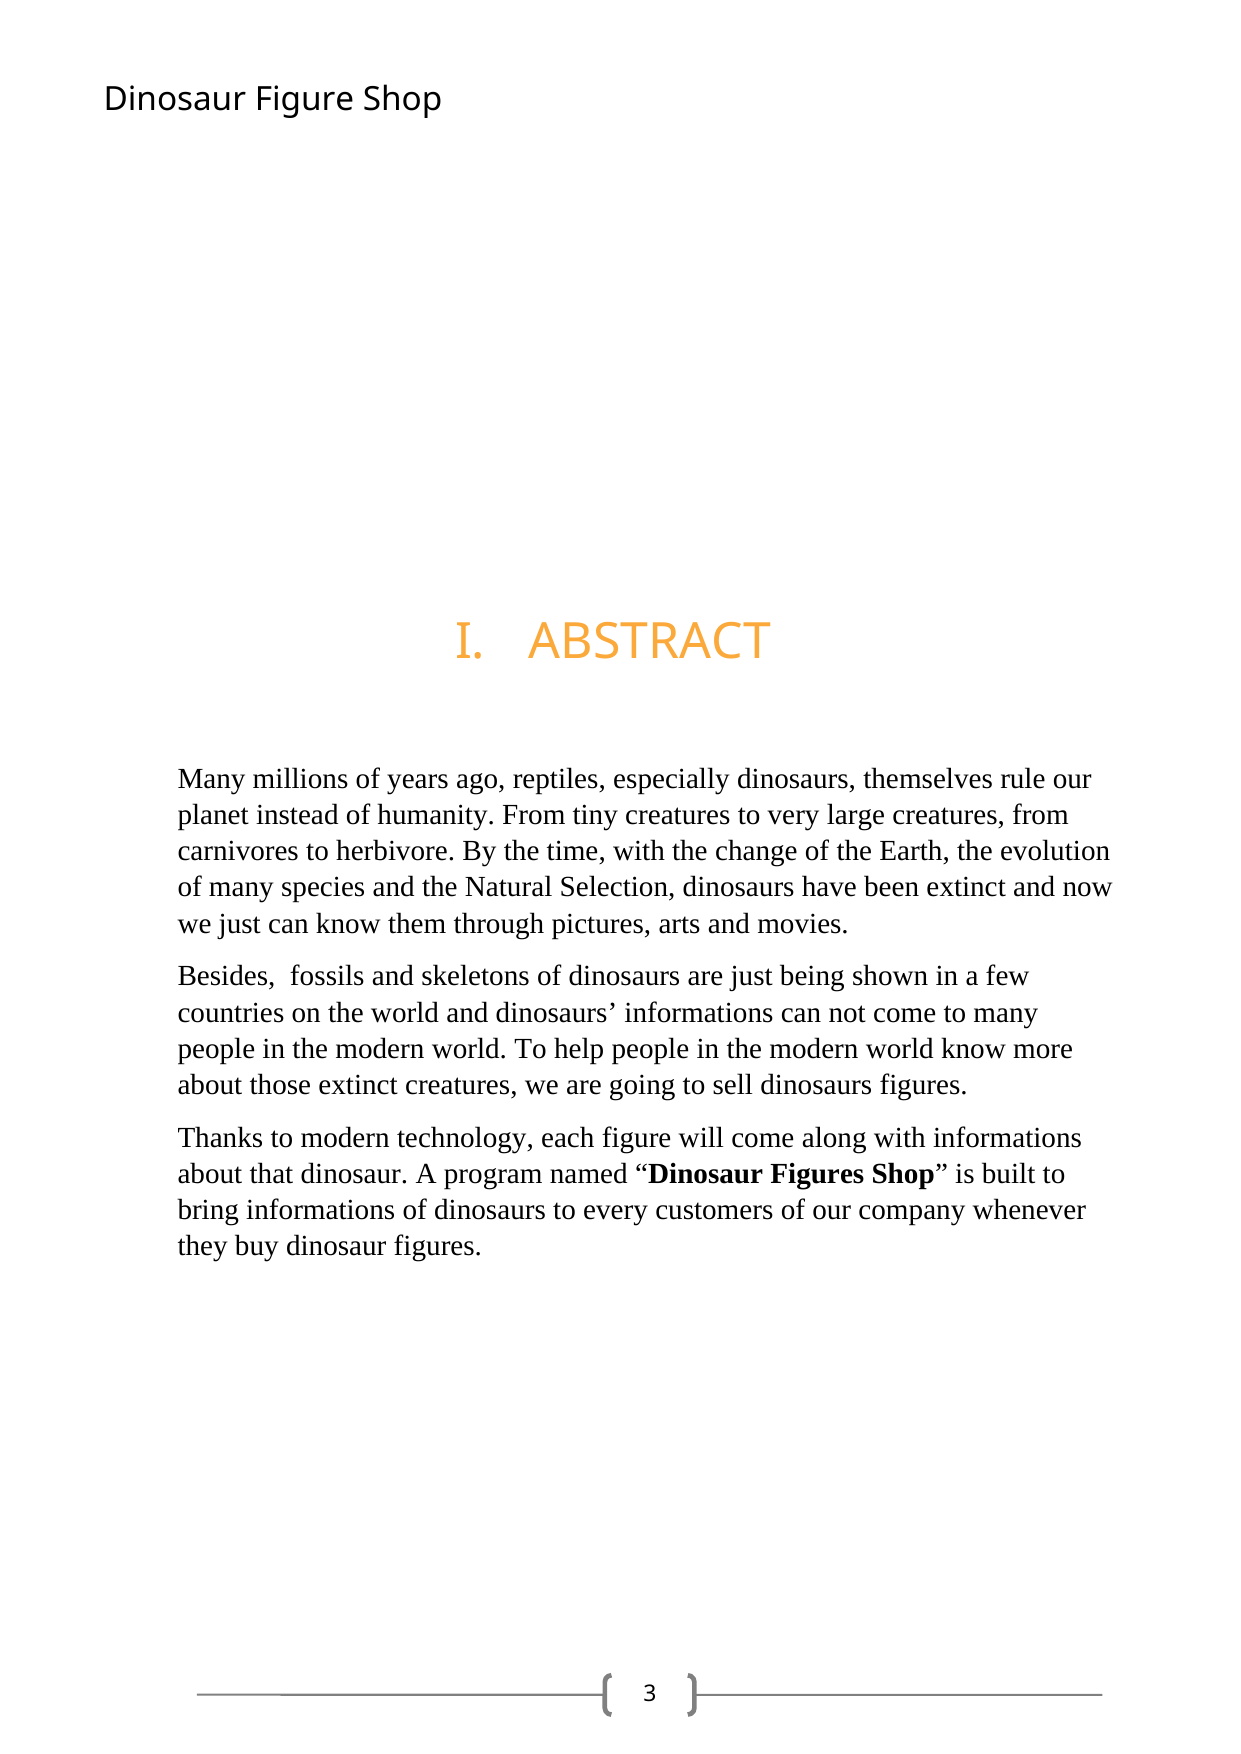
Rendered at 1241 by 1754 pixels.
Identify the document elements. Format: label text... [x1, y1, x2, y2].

text Many millions of years ago, reptiles, especially dinosaurs, themselves rule our planet instead of humanity. From tiny creatures to very large creatures, from carnivores to herbivore. By the time, with the change of the Earth, the evolution of many species and the Natural Selection, dinosaurs have been extinct and now we just can know them through pictures, arts and movies. [177, 761, 1122, 939]
list ABSTRACT [103, 605, 1122, 673]
text Besides, fossils and skeletons of dinosaurs are just being shown in a few countries on the world and dinosaurs’ informations can not come to many people in the modern world. To help people in the modern world know more about those extinct creatures, we are going to sell dinosaurs figures. [177, 958, 1122, 1101]
text Thanks to modern technology, each figure will come along with informations about that dinosaur. A program named “Dinosaur Figures Shop” is built to bring informations of dinosaurs to every customers of our company whenever they buy dinosaur figures. [177, 1120, 1122, 1262]
